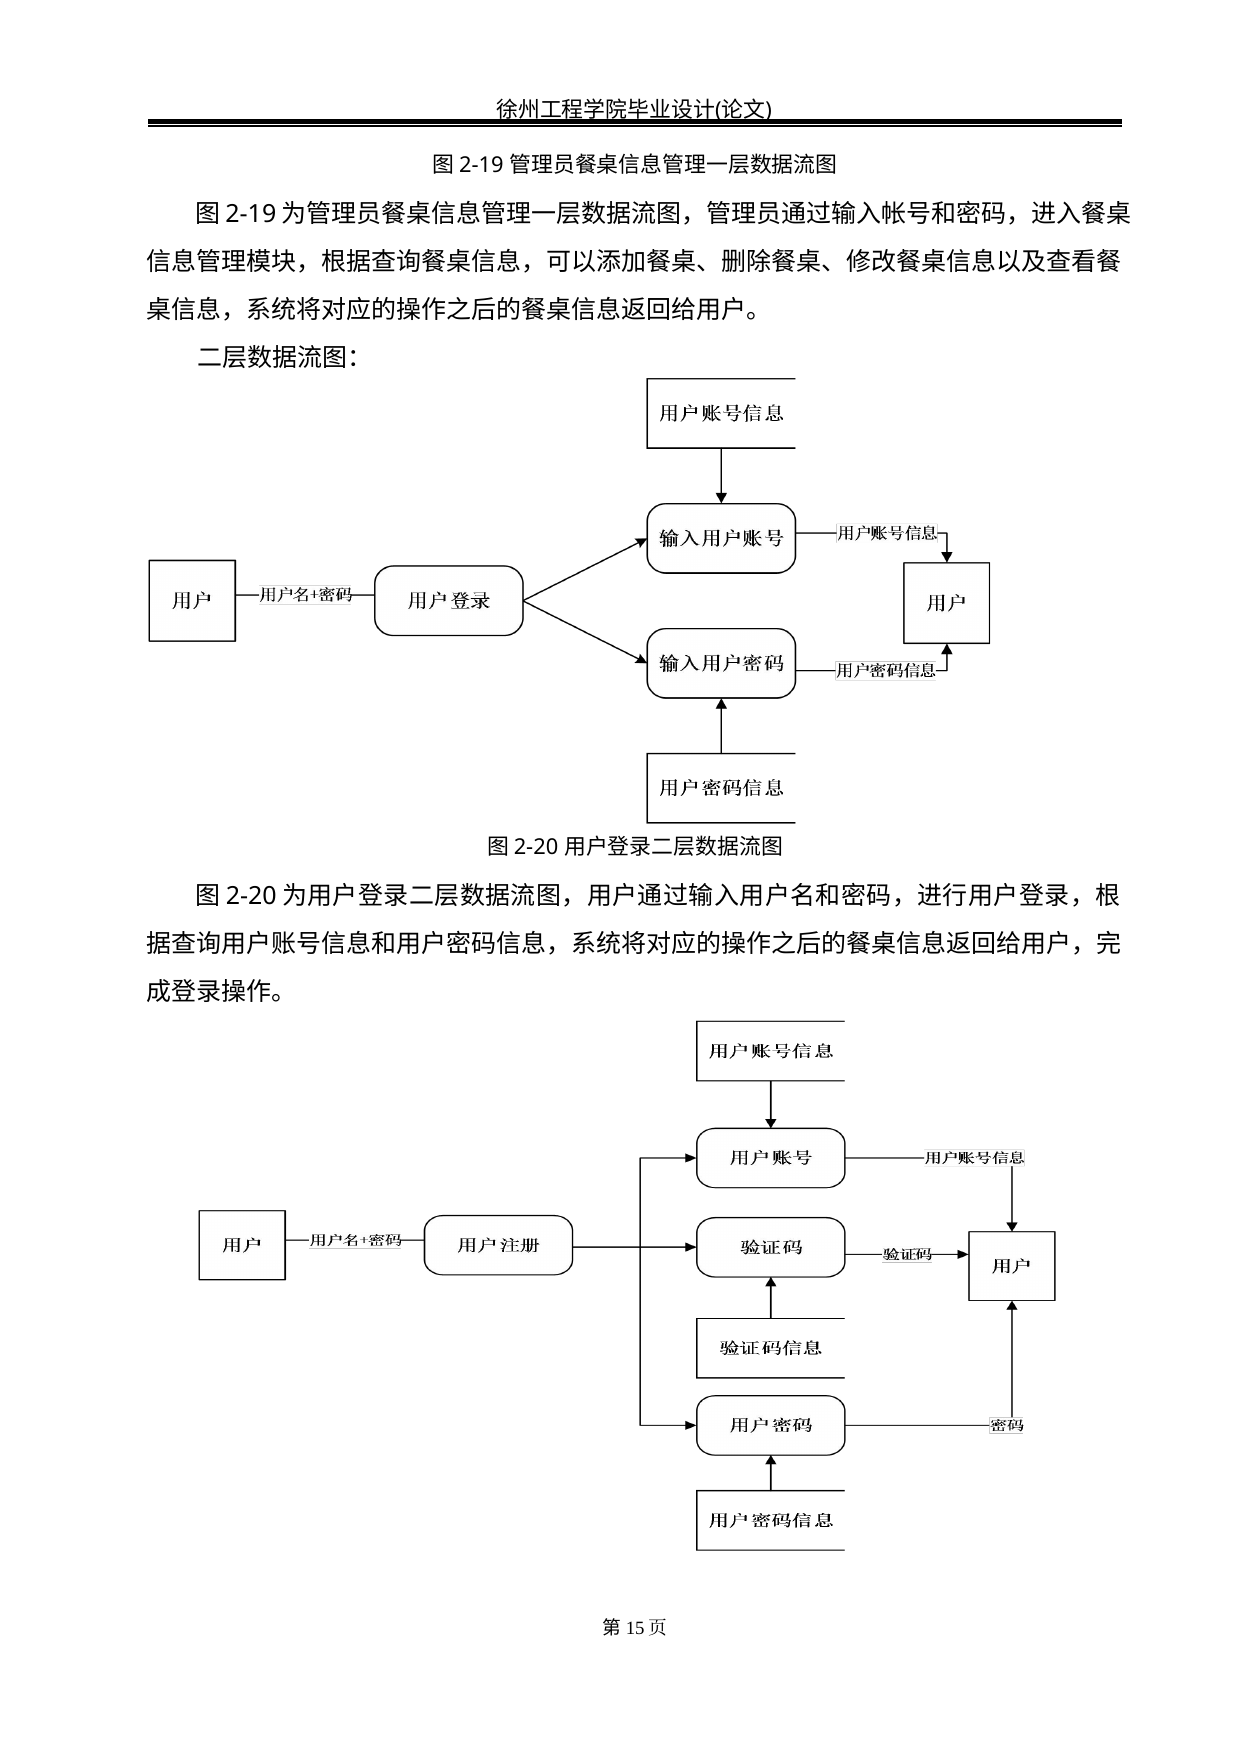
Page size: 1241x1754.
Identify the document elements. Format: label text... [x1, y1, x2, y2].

picture [197, 1019, 1070, 1551]
text 图 2-19 管理员餐桌信息管理一层数据流图 [188, 147, 1082, 179]
text 图2-20为用户登录二层数据流图，用户通过输入用户名和密码，进行用户登录，根据查询用户账号信息和用户密码信息，系统将对应的操作之后的餐桌信息返回给用户，完成登录操作。 [146, 875, 1123, 1007]
text 图 2-20 用户登录二层数据流图 [188, 829, 1082, 861]
picture [147, 376, 991, 824]
text 图2-19为管理员餐桌信息管理一层数据流图，管理员通过输入帐号和密码，进入餐桌信息管理模块，根据查询餐桌信息，可以添加餐桌、删除餐桌、修改餐桌信息以及查看餐桌信息，系统将对应的操作之后的餐桌信息返回给用户。 [146, 193, 1136, 325]
text 二层数据流图： [198, 337, 1136, 374]
